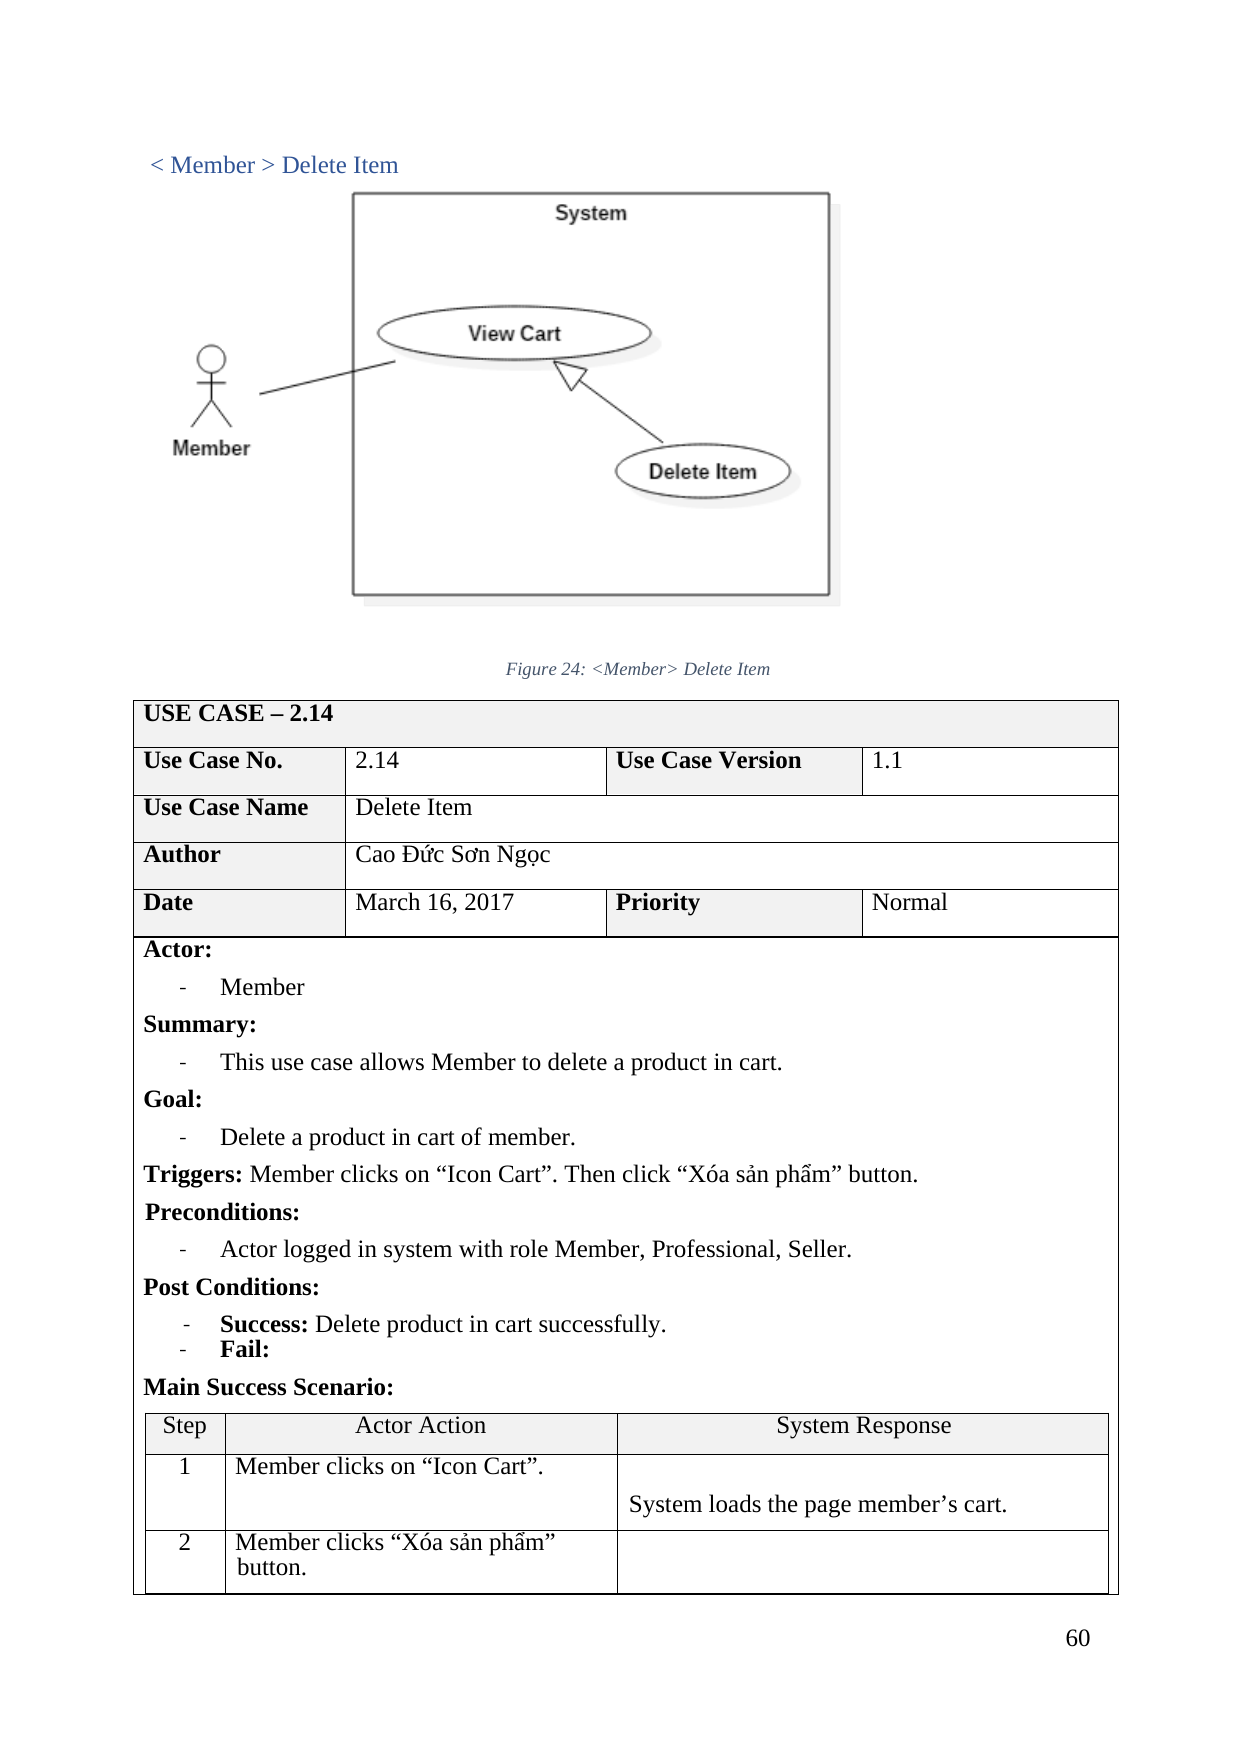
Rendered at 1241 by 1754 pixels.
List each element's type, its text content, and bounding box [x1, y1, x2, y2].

table_cell Use Case Version [607, 748, 862, 794]
table_cell Author [134, 843, 345, 889]
table_cell March 16, 2017 [346, 890, 606, 936]
table_cell Delete Item [346, 796, 1118, 842]
text Figure 24: <Member> Delete Item [187, 657, 1090, 679]
subtitle < Member > Delete Item [150, 150, 1090, 179]
table_cell Priority [607, 890, 862, 936]
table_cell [134, 938, 1118, 1594]
table_cell 1.1 [863, 748, 1118, 794]
picture [150, 178, 892, 658]
table_cell Date [134, 890, 345, 936]
table_cell Use Case No. [134, 748, 345, 794]
table_cell Cao Đức Sơn Ngọc [346, 843, 1118, 889]
table_cell Use Case Name [134, 796, 345, 842]
table_header USE CASE – 2.14 [134, 701, 1118, 747]
table_cell Normal [863, 890, 1118, 936]
table_cell 2.14 [346, 748, 606, 794]
